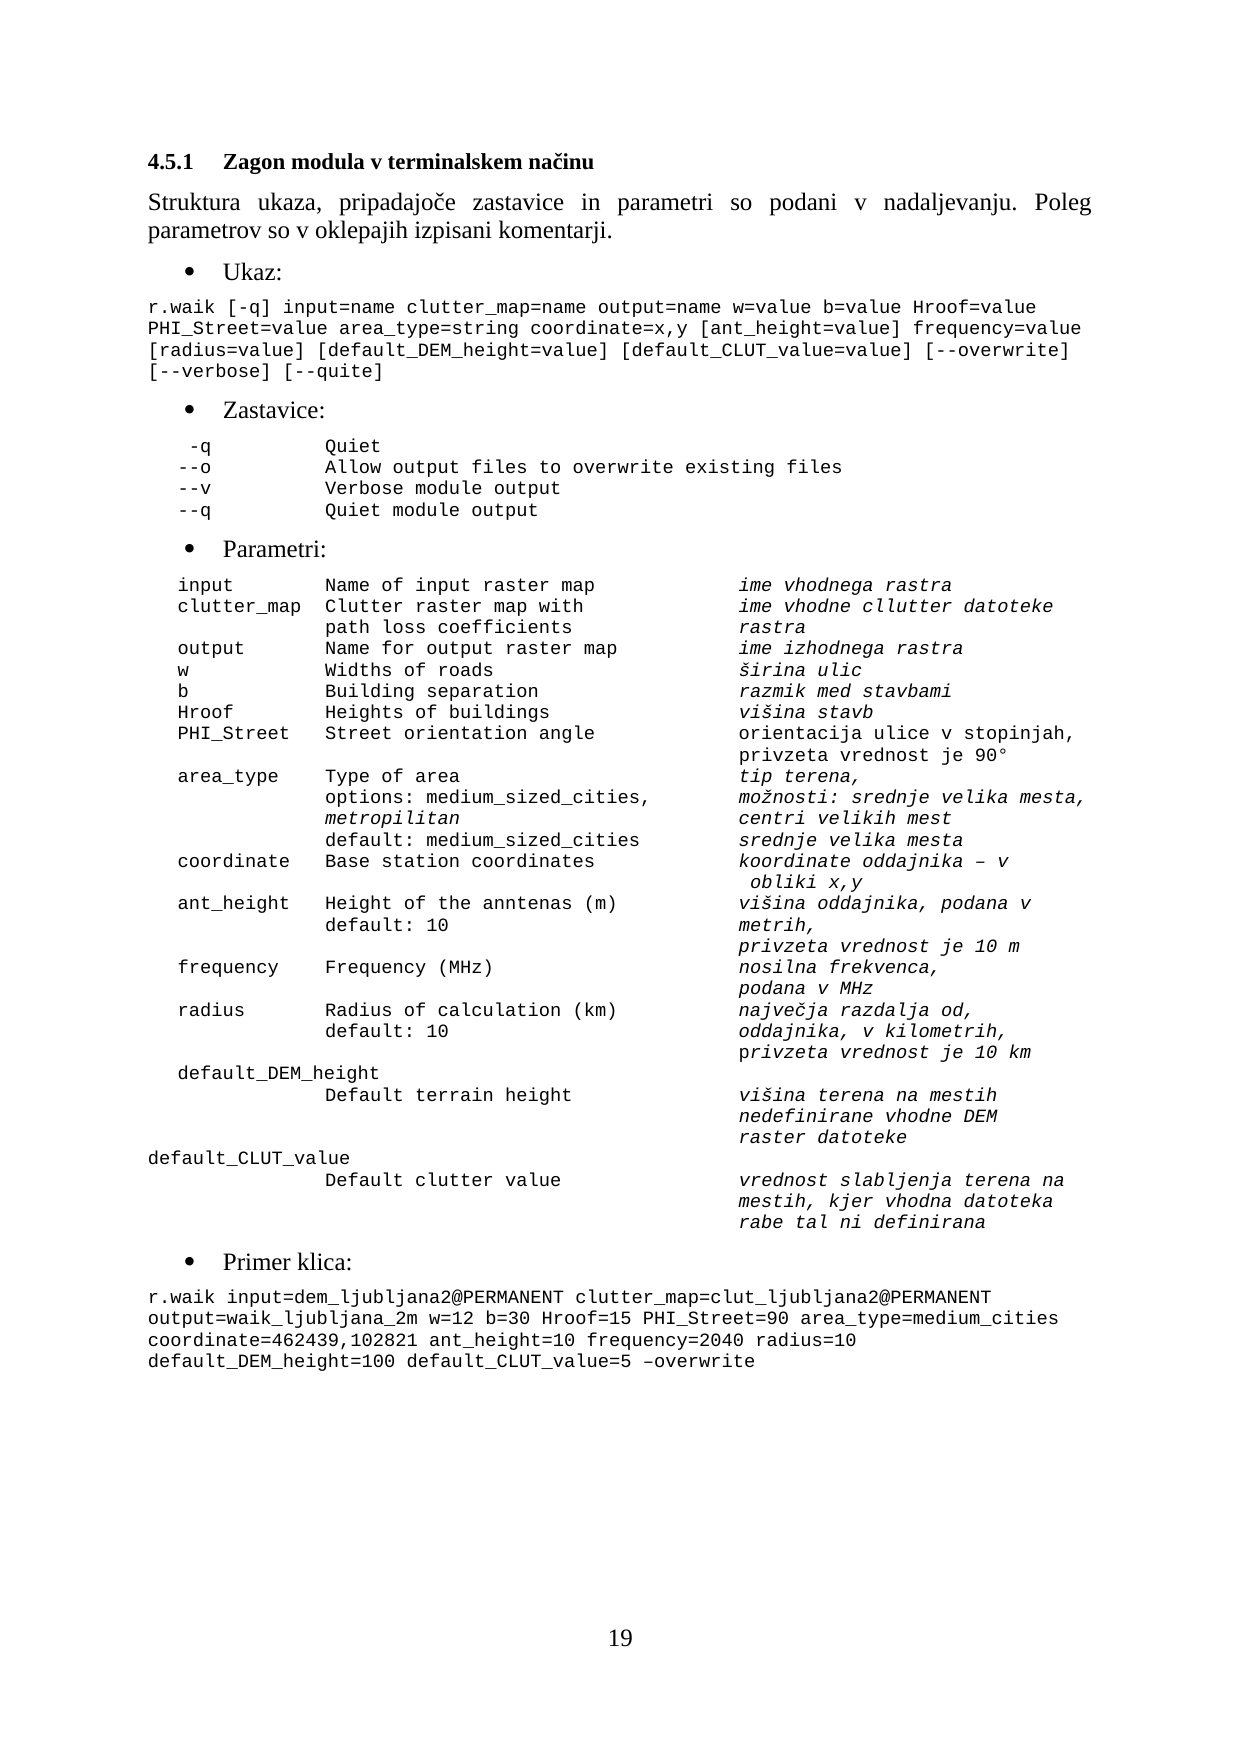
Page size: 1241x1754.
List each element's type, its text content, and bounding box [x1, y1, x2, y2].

text obliki x,y [148, 873, 1092, 894]
text area_type Type of area tip terena, [148, 767, 1092, 788]
text metropilitan centri velikih mest [148, 809, 1092, 830]
text Hroof Heights of buildings višina stavb [148, 703, 1092, 724]
text Default clutter value vrednost slabljenja terena na [148, 1170, 1092, 1192]
text --o Allow output files to overwrite existing files [148, 458, 1092, 479]
text PHI_Street Street orientation angle orientacija ulice v stopinjah, privzeta vrednost je 90° [148, 724, 1092, 767]
text -q Quiet [148, 437, 1092, 458]
text coordinate Base station coordinates koordinate oddajnika – v [148, 852, 1092, 873]
text r.waik input=dem_ljubljana2@PERMANENT clutter_map=clut_ljubljana2@PERMANENT output=waik_ljubljana_2m w=12 b=30 Hroof=15 PHI_Street=90 area_type=medium_cities coordinate=462439,102821 ant_height=10 frequency=2040 radius=10 default_DEM_height=100 default_CLUT_value=5 –overwrite [148, 1288, 1092, 1373]
text Default terrain height višina terena na mestih [148, 1085, 1092, 1107]
text rabe tal ni definirana [148, 1213, 1092, 1234]
list Parametri: [185, 534, 1092, 563]
list Primer klica: [185, 1247, 1092, 1275]
text b Building separation razmik med stavbami [148, 682, 1092, 703]
text ant_height Height of the anntenas (m) višina oddajnika, podana v [148, 894, 1092, 915]
text default: 10 metrih, [148, 915, 1092, 937]
text nedefinirane vhodne DEM [148, 1107, 1092, 1128]
text default_CLUT_value [148, 1149, 1092, 1170]
text --v Verbose module output [148, 479, 1092, 500]
text r.waik [-q] input=name clutter_map=name output=name w=value b=value Hroof=value PHI_Street=value area_type=string coordinate=x,y [ant_height=value] frequency=value [radius=value] [default_DEM_height=value] [default_CLUT_value=value] [--overwrite] [--verbose] [--quite] [148, 298, 1092, 383]
subtitle Zagon modula v terminalskem načinu [148, 148, 1092, 174]
text default_DEM_height [148, 1064, 1092, 1085]
text path loss coefficients rastra [148, 618, 1092, 639]
text privzeta vrednost je 10 m [148, 937, 1092, 958]
text mestih, kjer vhodna datoteka [148, 1192, 1092, 1213]
text privzeta vrednost je 10 km [148, 1043, 1092, 1064]
text default: medium_sized_cities srednje velika mesta [185, 830, 1092, 852]
text input Name of input raster map ime vhodnega rastra [148, 575, 1092, 597]
text options: medium_sized_cities, možnosti: srednje velika mesta, [148, 788, 1092, 809]
list Zastavice: [185, 395, 1092, 424]
text raster datoteke [148, 1128, 1092, 1149]
text radius Radius of calculation (km) največja razdalja od, [148, 1000, 1092, 1022]
text output Name for output raster map ime izhodnega rastra [148, 639, 1092, 660]
text --q Quiet module output [148, 500, 1092, 522]
text Struktura ukaza, pripadajoče zastavice in parametri so podani v nadaljevanju. Poleg parametrov so v oklepajih izpisani komentarji. [148, 187, 1092, 244]
text podana v MHz [148, 979, 1092, 1000]
text default: 10 oddajnika, v kilometrih, [148, 1022, 1092, 1043]
text clutter_map Clutter raster map with ime vhodne cllutter datoteke [148, 597, 1092, 618]
list Ukaz: [185, 257, 1092, 285]
text w Widths of roads širina ulic [148, 660, 1092, 682]
text frequency Frequency (MHz) nosilna frekvenca, [148, 958, 1092, 979]
